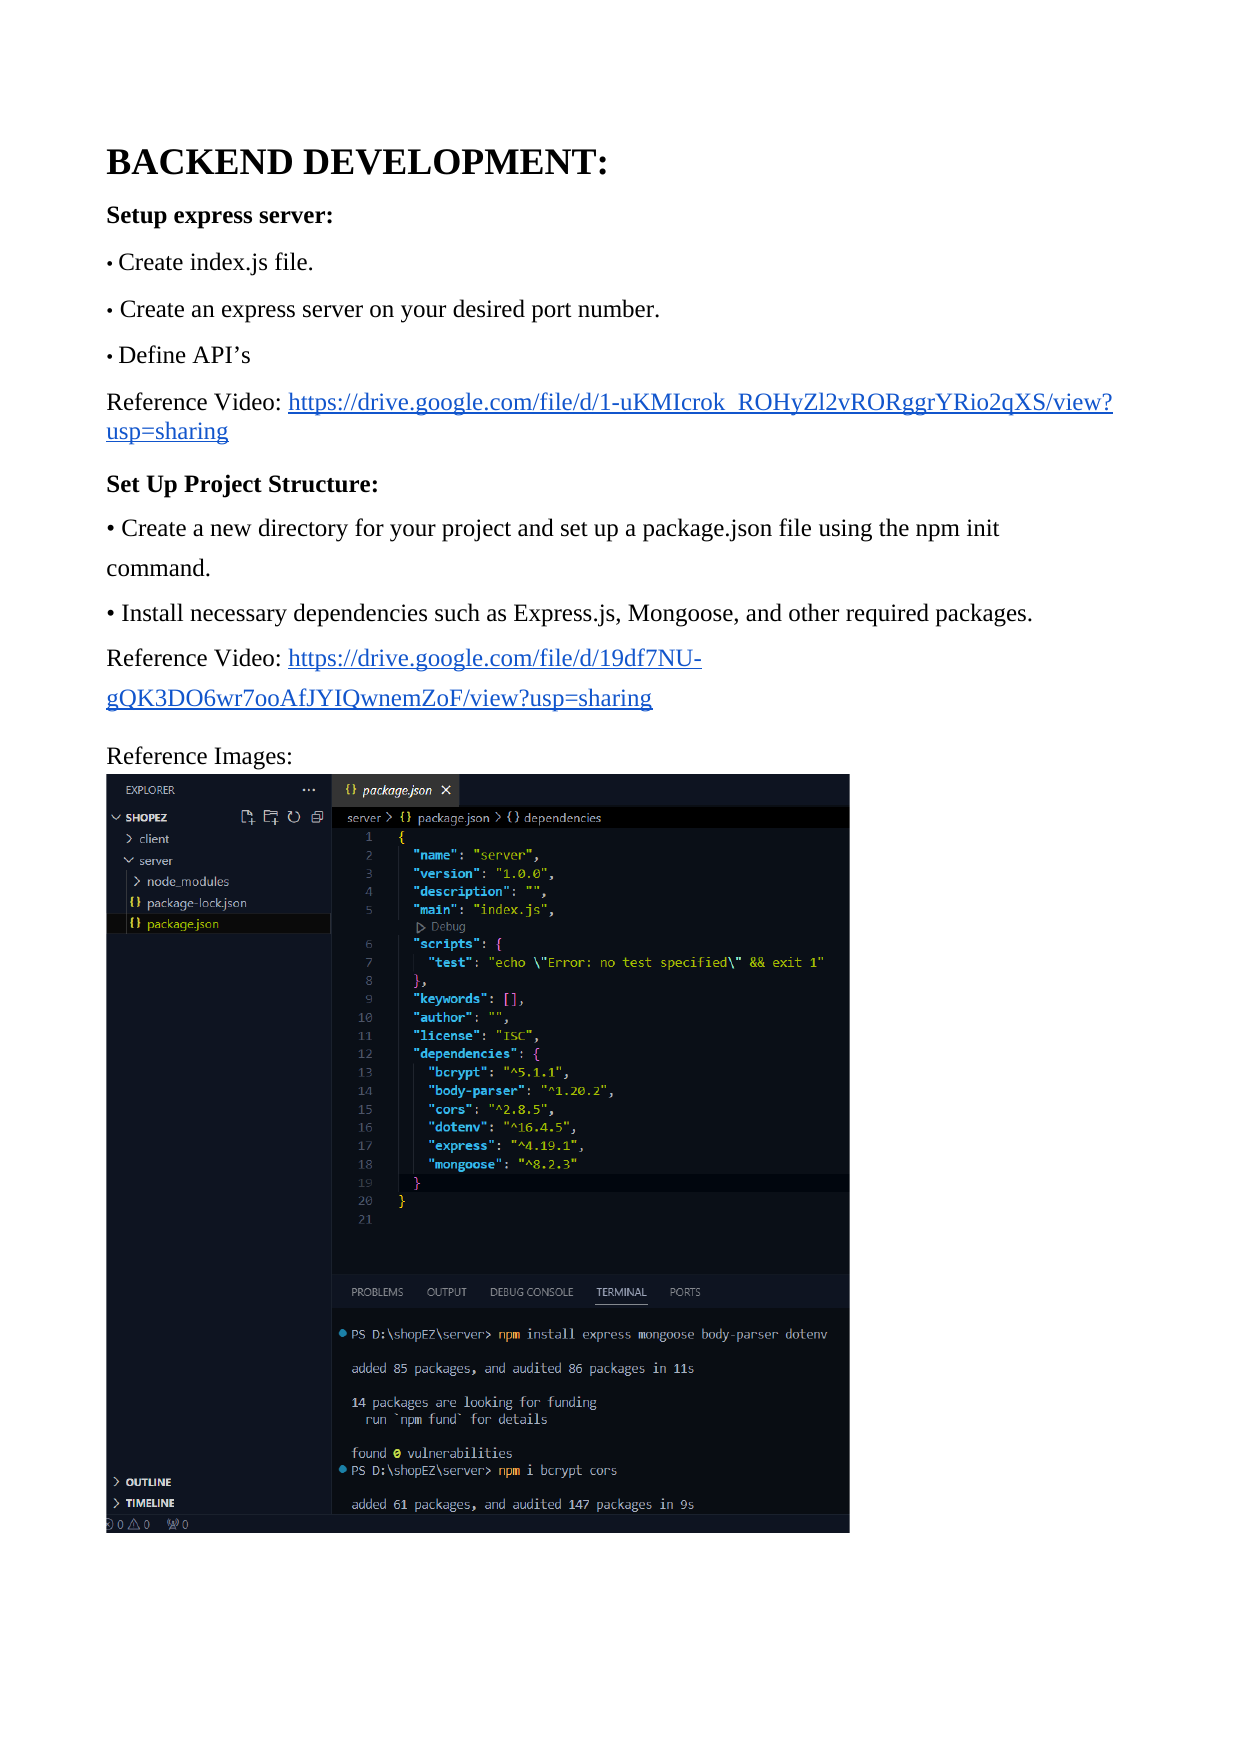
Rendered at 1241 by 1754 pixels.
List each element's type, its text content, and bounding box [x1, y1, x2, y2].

text Reference Images: [106, 741, 1143, 770]
text • Create index.js file. [106, 247, 1143, 276]
picture [106, 774, 850, 1533]
text • Define API’s [106, 341, 1143, 369]
text Reference Video: https://drive.google.com/file/d/1-uKMIcrok_ROHyZl2vRORggrYRio2qXS/view?usp=sharing [106, 387, 1143, 445]
text Setup express server: [106, 200, 1143, 229]
text Set Up Project Structure: [106, 469, 1143, 498]
text • Install necessary dependencies such as Express.js, Mongoose, and other required packages. [106, 598, 1055, 627]
text • Create a new directory for your project and set up a package.json file using the npm init command. [106, 513, 1089, 582]
text • Create an express server on your desired port number. [106, 294, 1143, 322]
text Reference Video: https://drive.google.com/file/d/19df7NU-gQK3DO6wr7ooAfJYIQwnemZoF/view?usp=sharing [106, 643, 1055, 712]
subtitle BACKEND DEVELOPMENT: [106, 139, 1143, 183]
